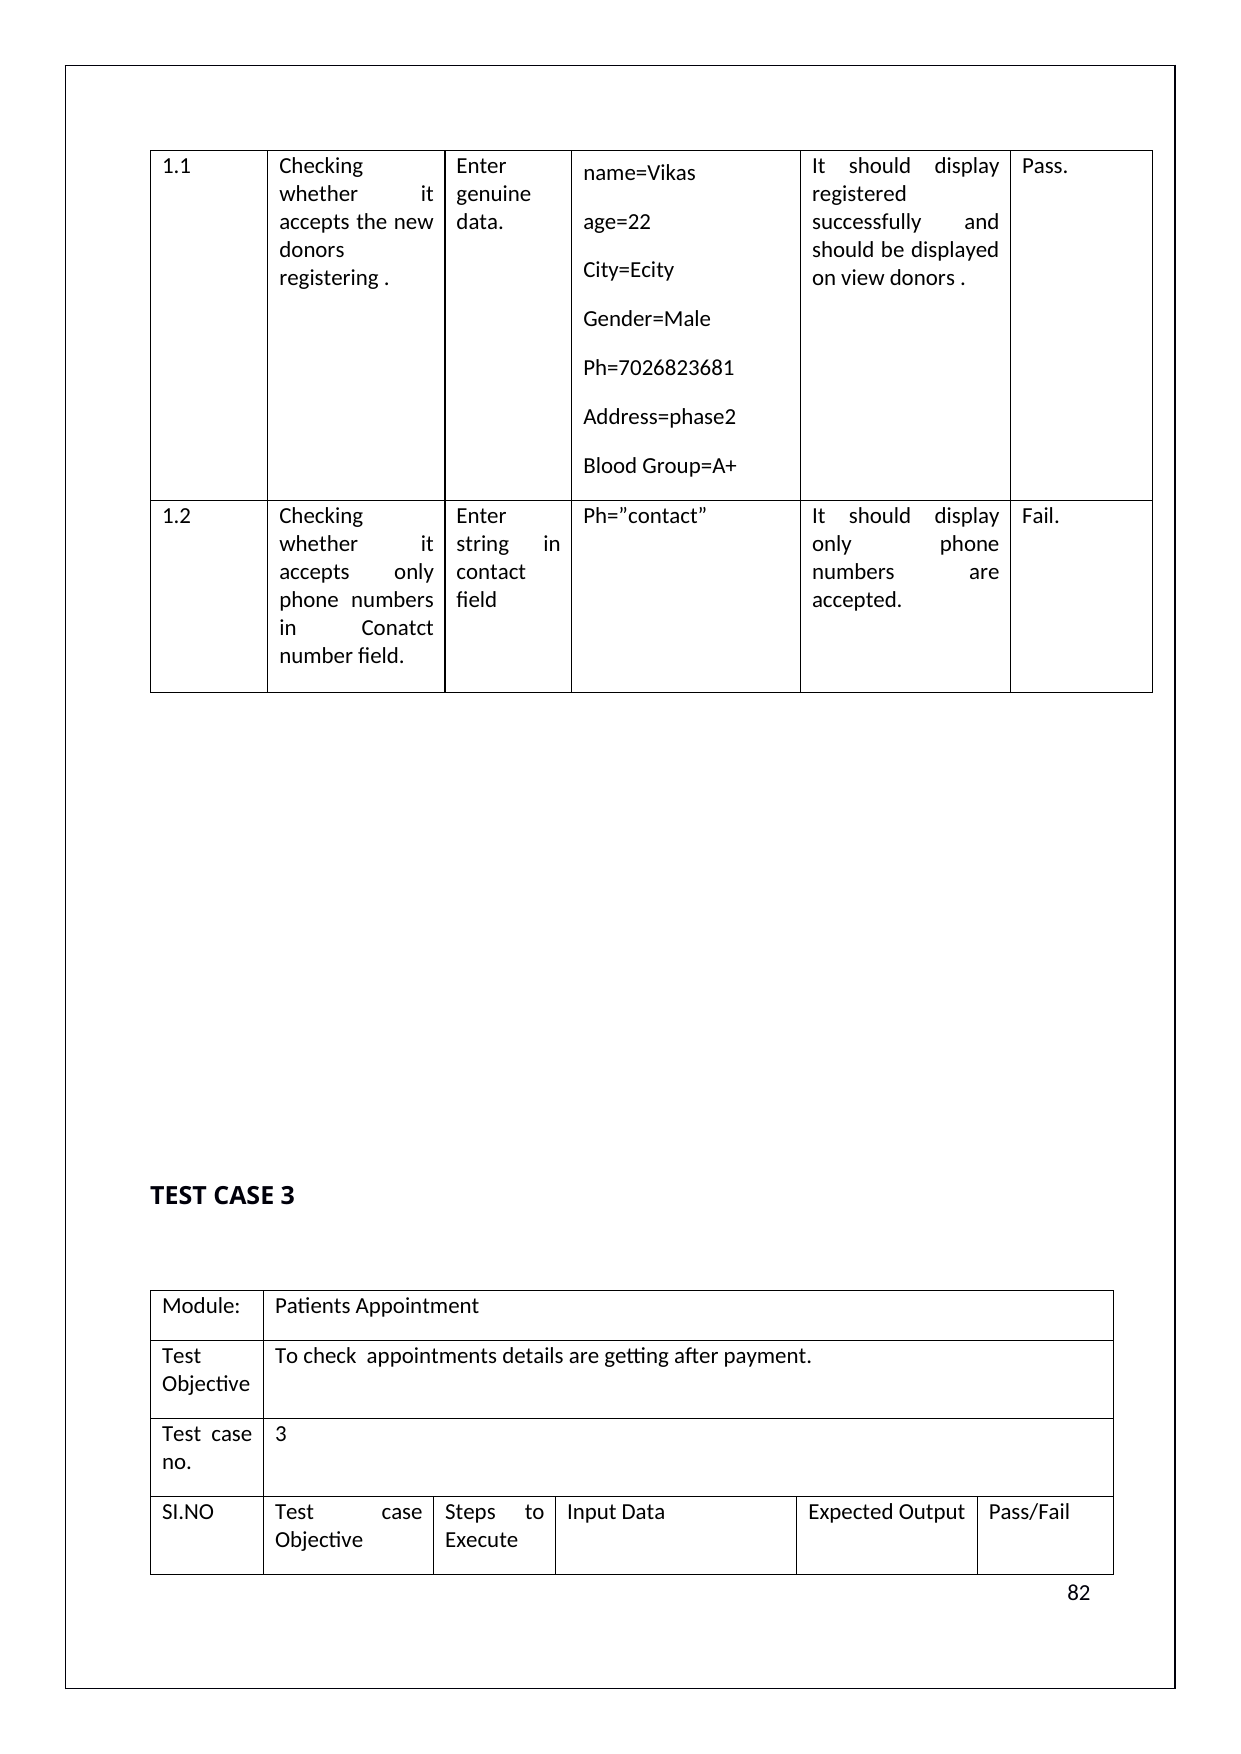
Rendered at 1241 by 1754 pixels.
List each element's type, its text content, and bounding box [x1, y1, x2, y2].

table_cell It should display registered successfully and should be displayed on view donors . [801, 151, 1010, 500]
table_cell Test case Objective [264, 1497, 433, 1574]
table_cell Pass. [1011, 151, 1152, 500]
table_cell SI.NO [151, 1497, 263, 1574]
table_header Module: [151, 1291, 263, 1340]
table_cell name=Vikas age=22 City=Ecity Gender=Male Ph=7026823681 Address=phase2 Blood Group=A+ [572, 151, 800, 500]
table_cell 1.1 [151, 151, 267, 500]
text TEST CASE 3 [150, 1177, 1090, 1211]
table_cell Pass/Fail [978, 1497, 1113, 1574]
table_cell Steps to Execute [434, 1497, 555, 1574]
table_cell Checking whether it accepts only phone numbers in Conatct number field. [268, 501, 444, 692]
table_cell Input Data [556, 1497, 796, 1574]
table_cell Enter string in contact field [446, 501, 571, 692]
table_cell To check appointments details are getting after payment. [264, 1341, 1113, 1418]
table_cell Enter genuine data. [446, 151, 571, 500]
table_header Patients Appointment [264, 1291, 1113, 1340]
table_cell Expected Output [797, 1497, 977, 1574]
table_cell Checking whether it accepts the new donors registering . [268, 151, 444, 500]
table_cell Test Objective [151, 1341, 263, 1418]
table_cell 1.2 [151, 501, 267, 692]
table_cell 3 [264, 1419, 1113, 1496]
table_cell Fail. [1011, 501, 1152, 692]
table_cell Test case no. [151, 1419, 263, 1496]
table_cell It should display only phone numbers are accepted. [801, 501, 1010, 692]
table_cell Ph=”contact” [572, 501, 800, 692]
